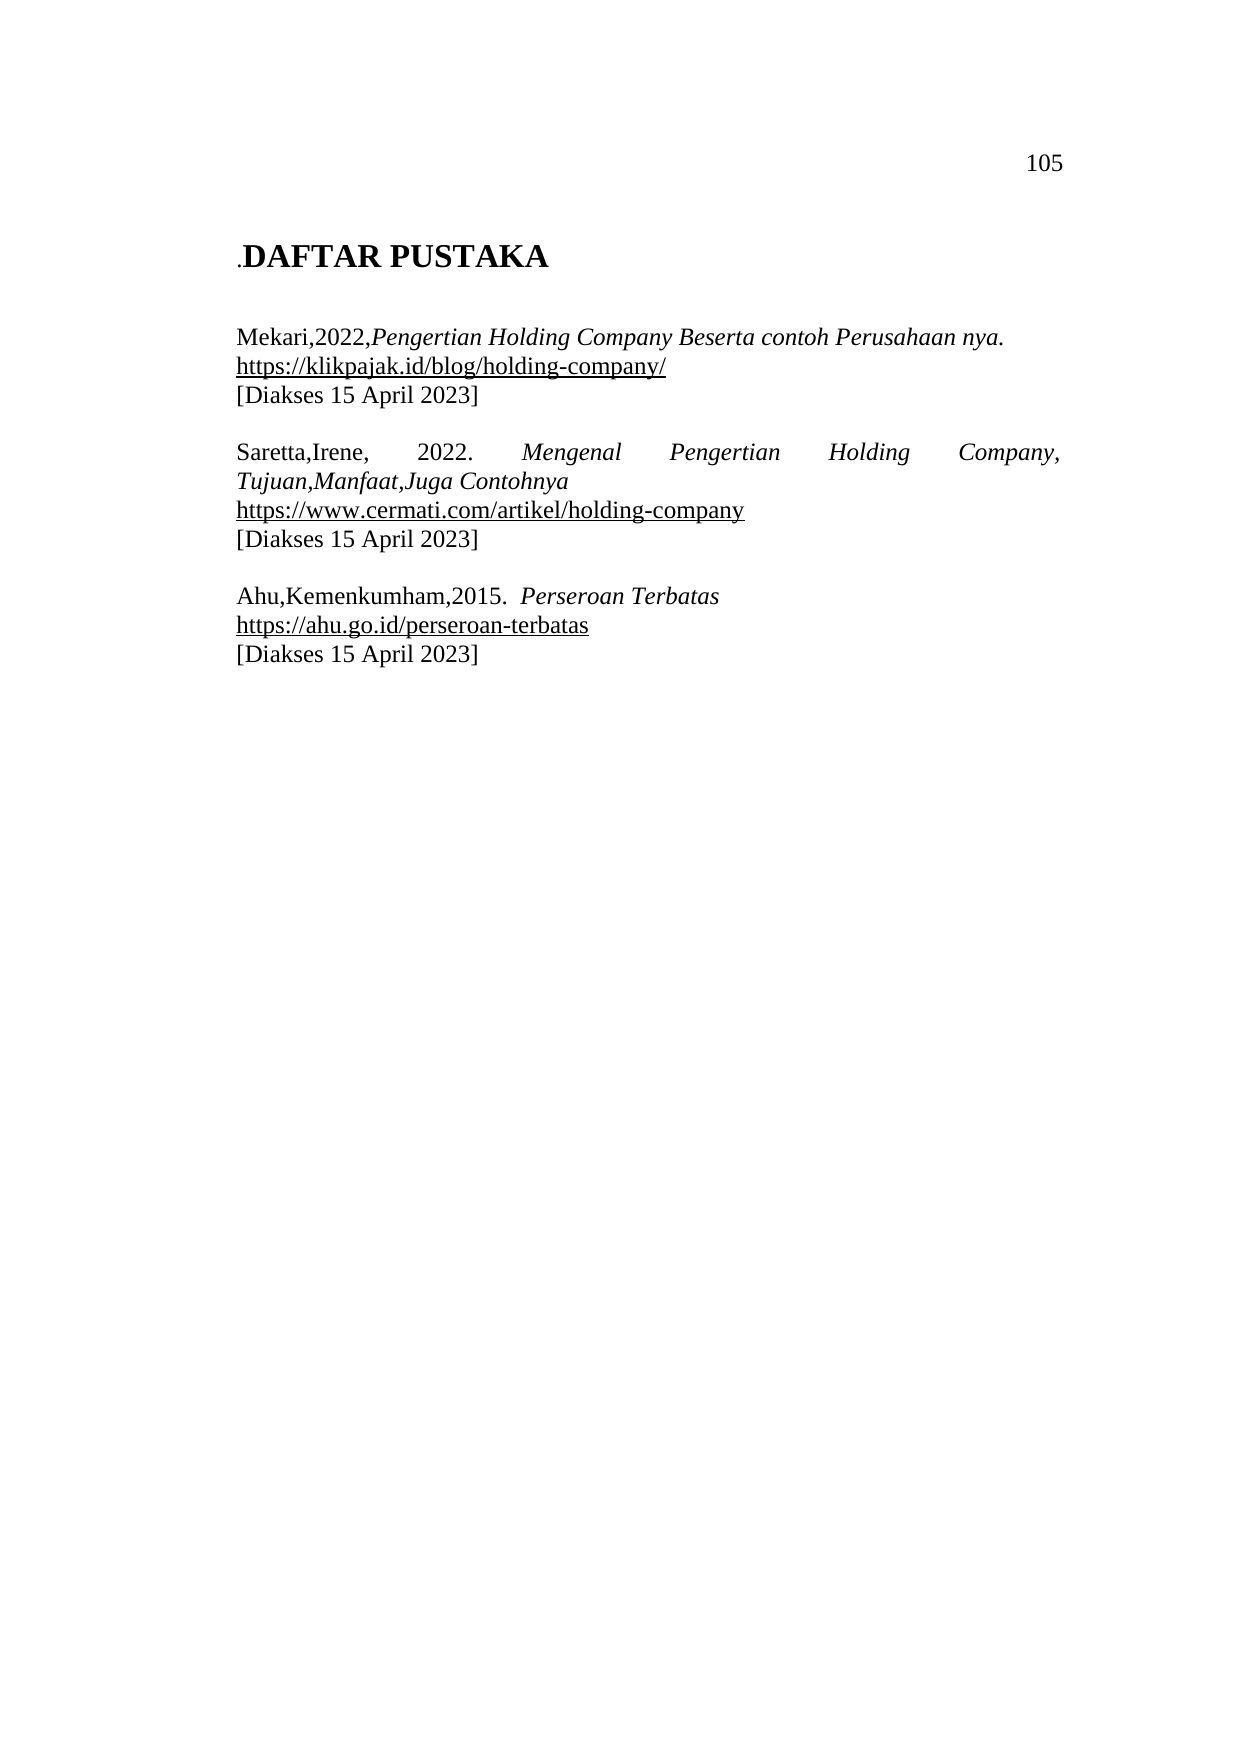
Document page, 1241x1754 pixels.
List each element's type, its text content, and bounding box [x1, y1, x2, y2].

text Ahu,Kemenkumham,2015. Perseroan Terbatas [236, 581, 1063, 610]
text [Diakses 15 April 2023] [236, 524, 1063, 552]
text https://klikpajak.id/blog/holding-company/ [236, 351, 1063, 380]
text Mekari,2022,Pengertian Holding Company Beserta contoh Perusahaan nya. [236, 322, 1063, 351]
text https://ahu.go.id/perseroan-terbatas [236, 610, 1063, 639]
text .DAFTAR PUSTAKA [236, 236, 1063, 274]
text [Diakses 15 April 2023] [236, 639, 1063, 667]
text https://www.cermati.com/artikel/holding-company [236, 495, 1063, 524]
text [Diakses 15 April 2023] [236, 380, 1063, 409]
text Saretta,Irene, 2022. Mengenal Pengertian Holding Company, Tujuan,Manfaat,Juga Contohnya [236, 437, 1063, 495]
